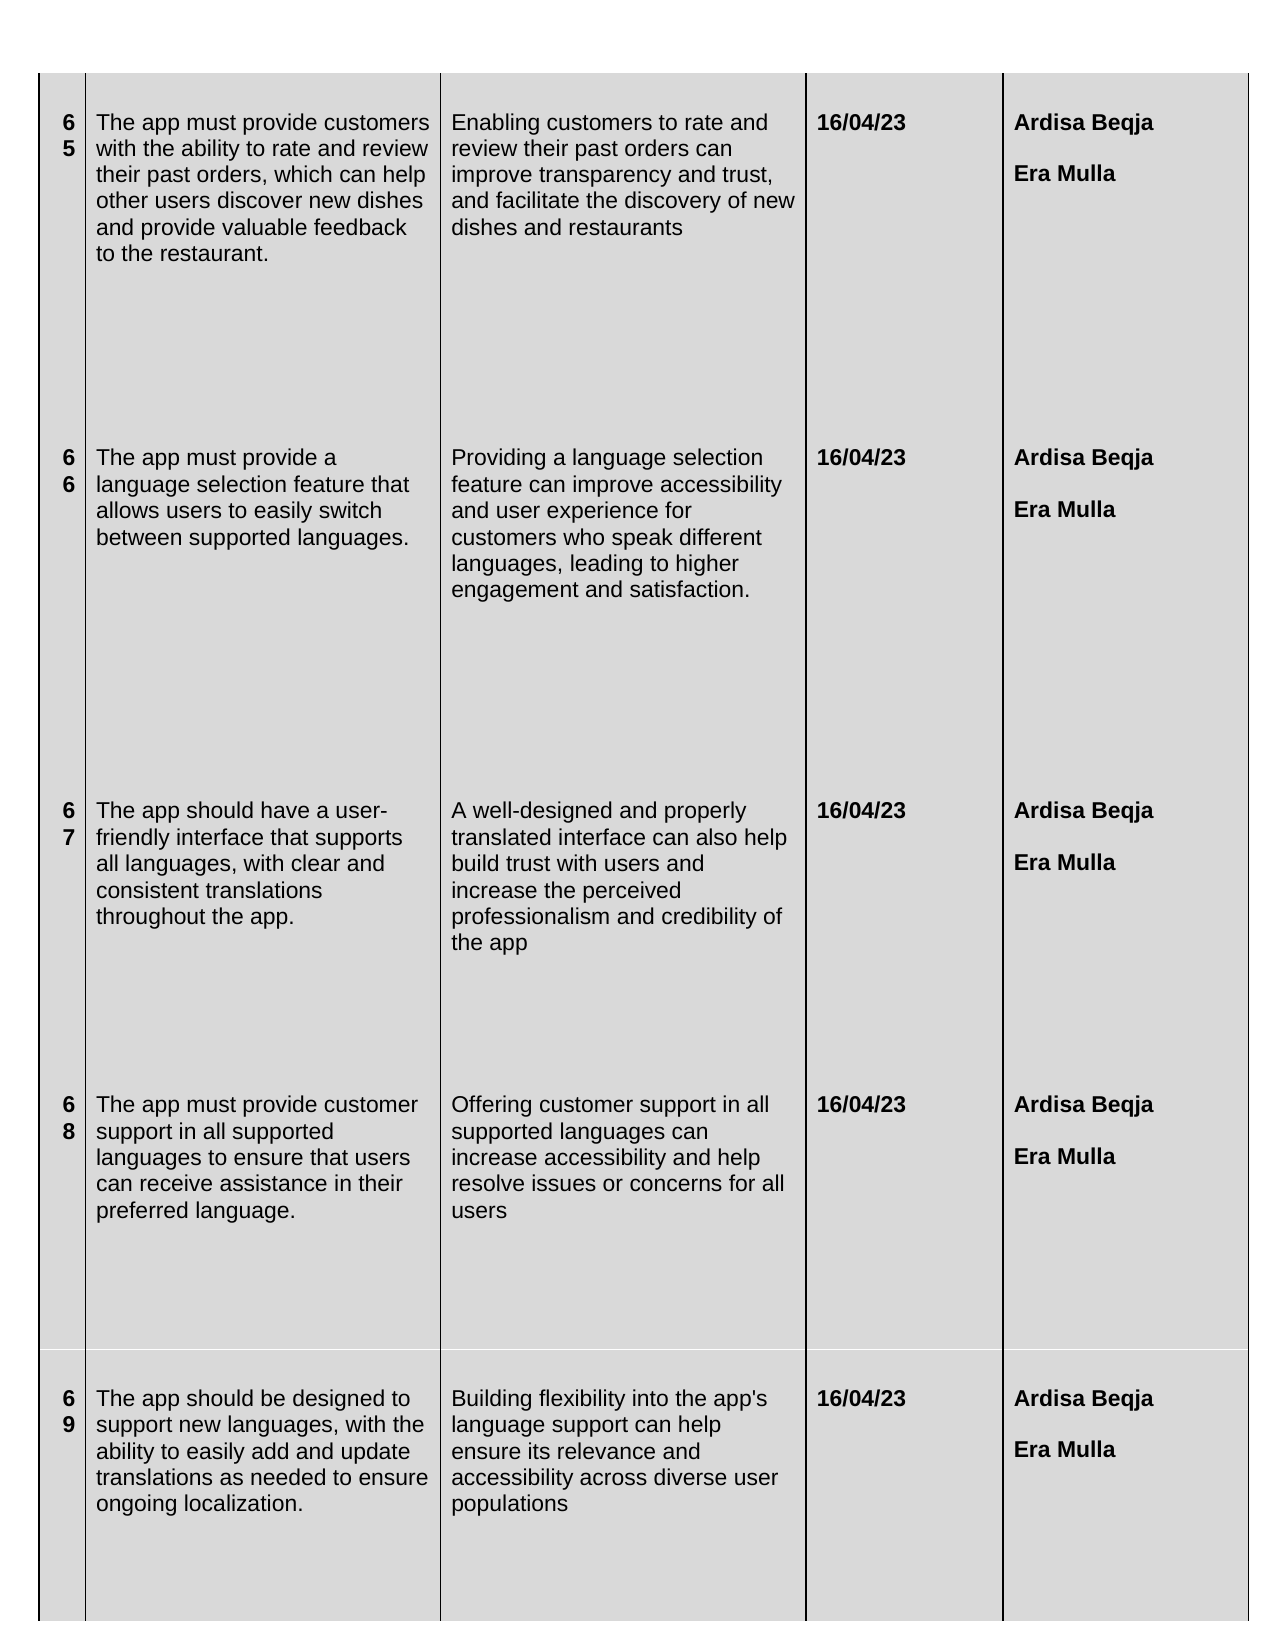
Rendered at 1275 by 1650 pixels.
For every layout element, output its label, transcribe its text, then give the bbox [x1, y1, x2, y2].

table_cell The app must provide customers with the ability to rate and review their past orders, which can help other users discover new dishes and provide valuable feedback to the restaurant. [86, 73, 440, 409]
table_cell 65 [40, 73, 85, 409]
table_cell Ardisa Beqja Era Mulla [1004, 1056, 1248, 1349]
table_cell Providing a language selection feature can improve accessibility and user experience for customers who speak different languages, leading to higher engagement and satisfaction. [441, 409, 805, 762]
table_cell Ardisa Beqja Era Mulla [1004, 409, 1248, 762]
table_cell 16/04/23 [807, 1056, 1002, 1349]
table_cell 69 [40, 1350, 85, 1621]
table_cell The app must provide a language selection feature that allows users to easily switch between supported languages. [86, 409, 440, 762]
table_cell 16/04/23 [807, 762, 1002, 1056]
table_cell 16/04/23 [807, 409, 1002, 762]
table_cell 16/04/23 [807, 1350, 1002, 1621]
table_cell 68 [40, 1056, 85, 1349]
table_cell Offering customer support in all supported languages can increase accessibility and help resolve issues or concerns for all users [441, 1056, 805, 1349]
table_cell Building flexibility into the app's language support can help ensure its relevance and accessibility across diverse user populations [441, 1350, 805, 1621]
table_cell 66 [40, 409, 85, 762]
table_cell Enabling customers to rate and review their past orders can improve transparency and trust, and facilitate the discovery of new dishes and restaurants [441, 73, 805, 409]
table_cell A well-designed and properly translated interface can also help build trust with users and increase the perceived professionalism and credibility of the app [441, 762, 805, 1056]
table_cell 16/04/23 [807, 73, 1002, 409]
table_cell The app should have a user-friendly interface that supports all languages, with clear and consistent translations throughout the app. [86, 762, 440, 1056]
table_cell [1004, 1350, 1248, 1621]
table_cell Ardisa Beqja Era Mulla [1004, 762, 1248, 1056]
table_cell The app should be designed to support new languages, with the ability to easily add and update translations as needed to ensure ongoing localization. [86, 1350, 440, 1621]
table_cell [1004, 73, 1248, 409]
table_cell The app must provide customer support in all supported languages to ensure that users can receive assistance in their preferred language. [86, 1056, 440, 1349]
table_cell 67 [40, 762, 85, 1056]
